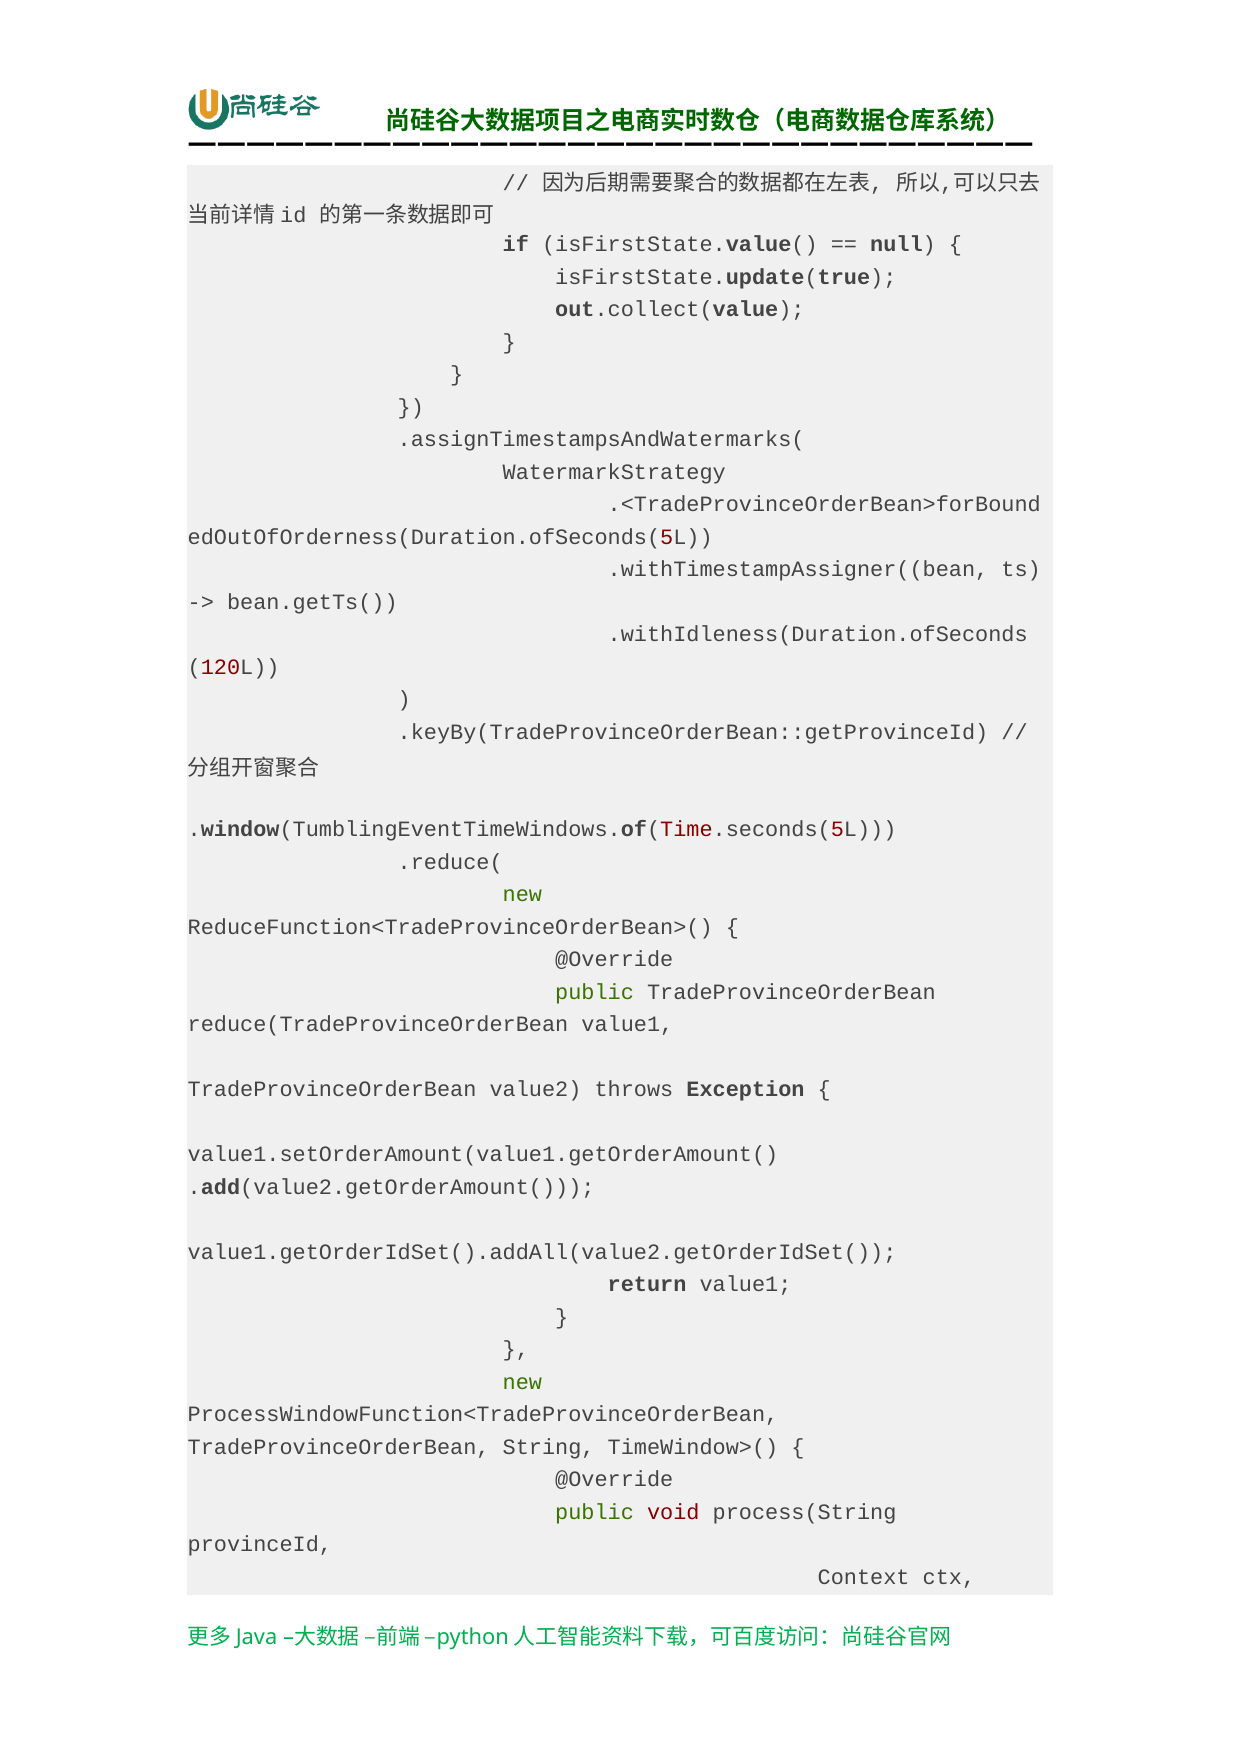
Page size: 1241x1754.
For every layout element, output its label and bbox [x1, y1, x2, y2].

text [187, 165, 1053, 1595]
picture [187, 88, 320, 130]
